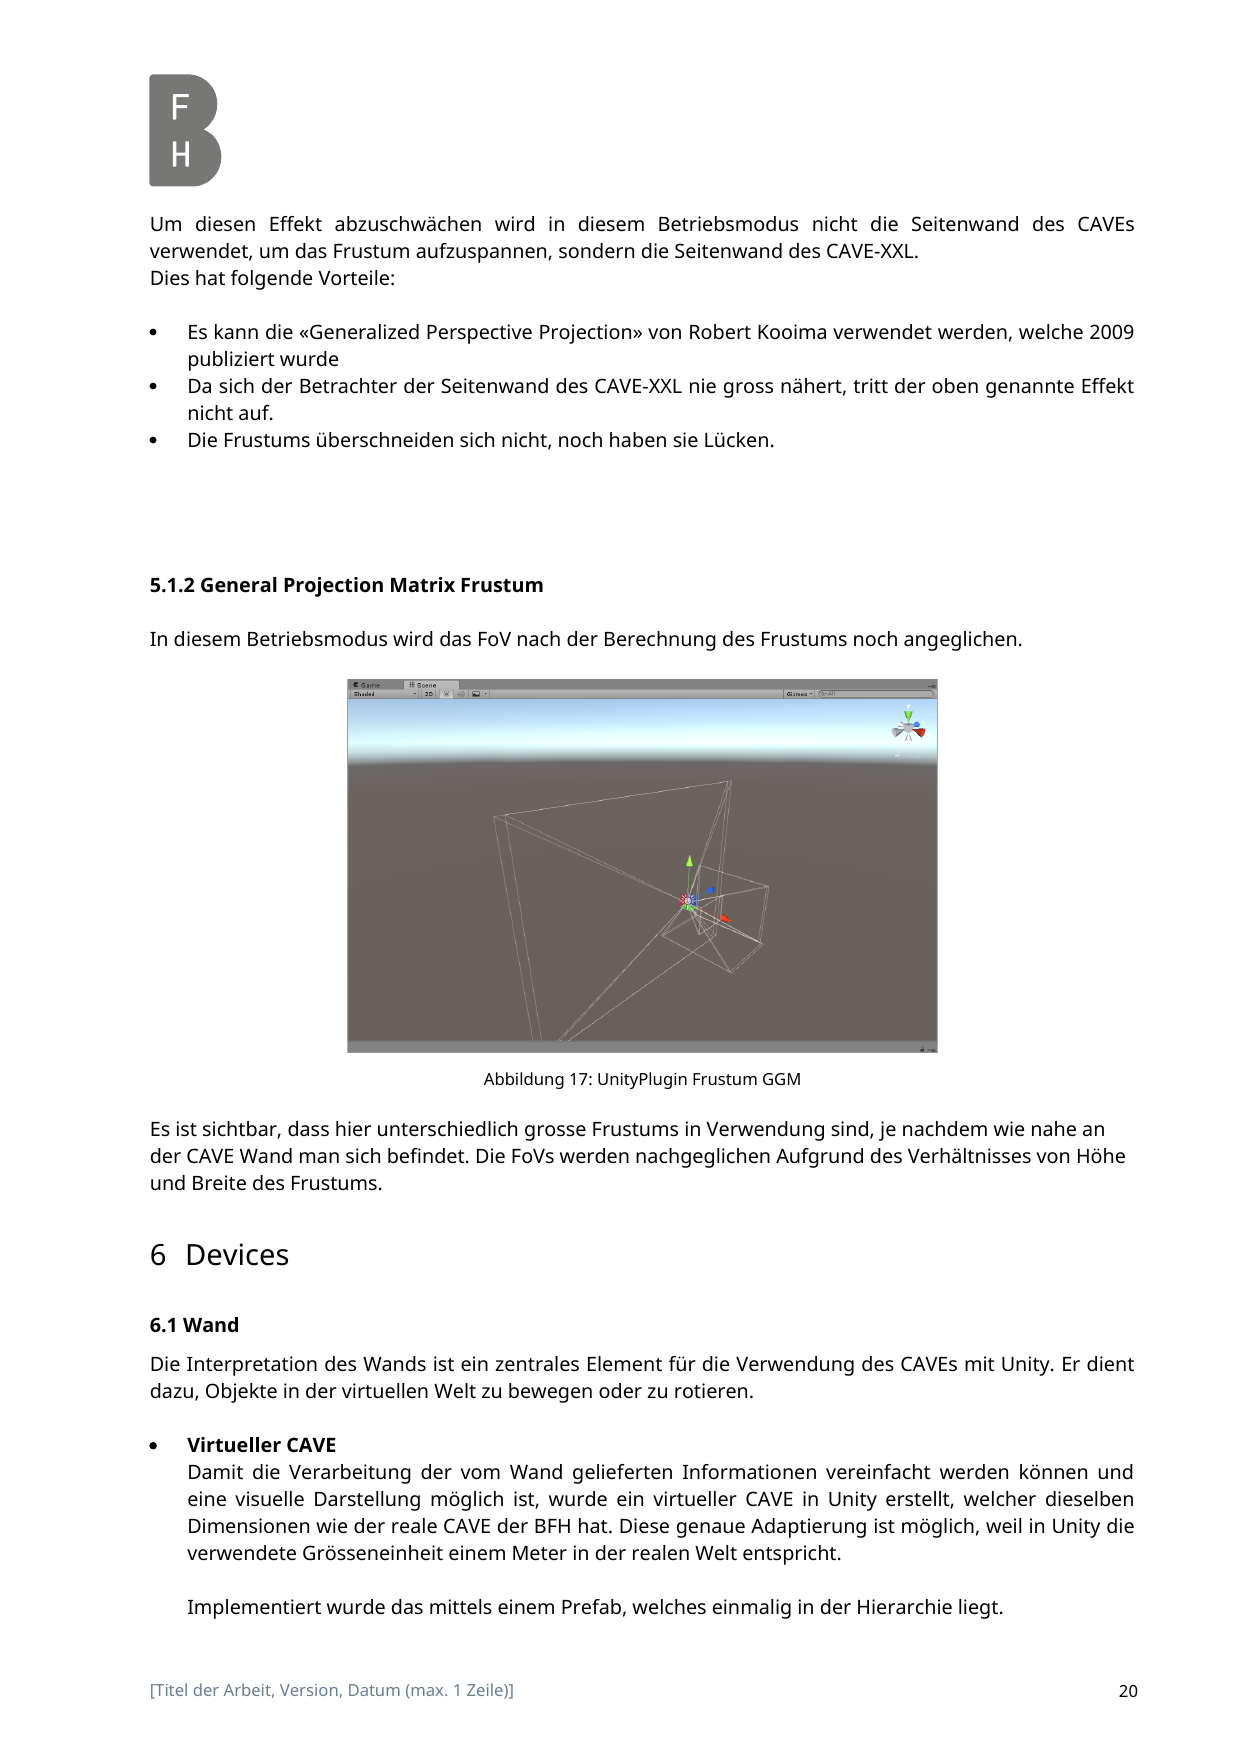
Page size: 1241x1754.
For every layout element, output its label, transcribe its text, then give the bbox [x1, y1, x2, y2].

list Es kann die «Generalized Perspective Projection» von Robert Kooima verwendet werden, welche 2009 publiziert wurde [149, 318, 1136, 372]
text Es ist sichtbar, dass hier unterschiedlich grosse Frustums in Verwendung sind, je nachdem wie nahe an der CAVE Wand man sich befindet. Die FoVs werden nachgeglichen Aufgrund des Verhältnisses von Höhe und Breite des Frustums. [149, 1116, 1136, 1196]
text Um diesen Effekt abzuschwächen wird in diesem Betriebsmodus nicht die Seitenwand des CAVEs verwendet, um das Frustum aufzuspannen, sondern die Seitenwand des CAVE-XXL. [149, 210, 1136, 264]
text Dies hat folgende Vorteile: [149, 264, 1136, 291]
text Die Interpretation des Wands ist ein zentrales Element für die Verwendung des CAVEs mit Unity. Er dient dazu, Objekte in der virtuellen Welt zu bewegen oder zu rotieren. [149, 1351, 1136, 1404]
list Da sich der Betrachter der Seitenwand des CAVE-XXL nie gross nähert, tritt der oben genannte Effekt nicht auf. [149, 372, 1136, 426]
list Implementiert wurde das mittels einem Prefab, welches einmalig in der Hierarchie liegt. [187, 1593, 1136, 1620]
subtitle General Projection Matrix Frustum [149, 571, 1136, 598]
list Die Frustums überschneiden sich nicht, noch haben sie Lücken. [149, 426, 1136, 453]
subtitle Devices [149, 1234, 1136, 1274]
subtitle Wand [149, 1311, 1136, 1338]
picture [347, 679, 938, 1053]
text In diesem Betriebsmodus wird das FoV nach der Berechnung des Frustums noch angeglichen. [149, 625, 1136, 652]
text Abbildung 17: UnityPlugin Frustum GGM [149, 1065, 1136, 1091]
list Virtueller CAVE [149, 1432, 1136, 1458]
list Damit die Verarbeitung der vom Wand gelieferten Informationen vereinfacht werden können und eine visuelle Darstellung möglich ist, wurde ein virtueller CAVE in Unity erstellt, welcher dieselben Dimensionen wie der reale CAVE der BFH hat. Diese genaue Adaptierung ist möglich, weil in Unity die verwendete Grösseneinheit einem Meter in der realen Welt entspricht. [187, 1458, 1136, 1566]
